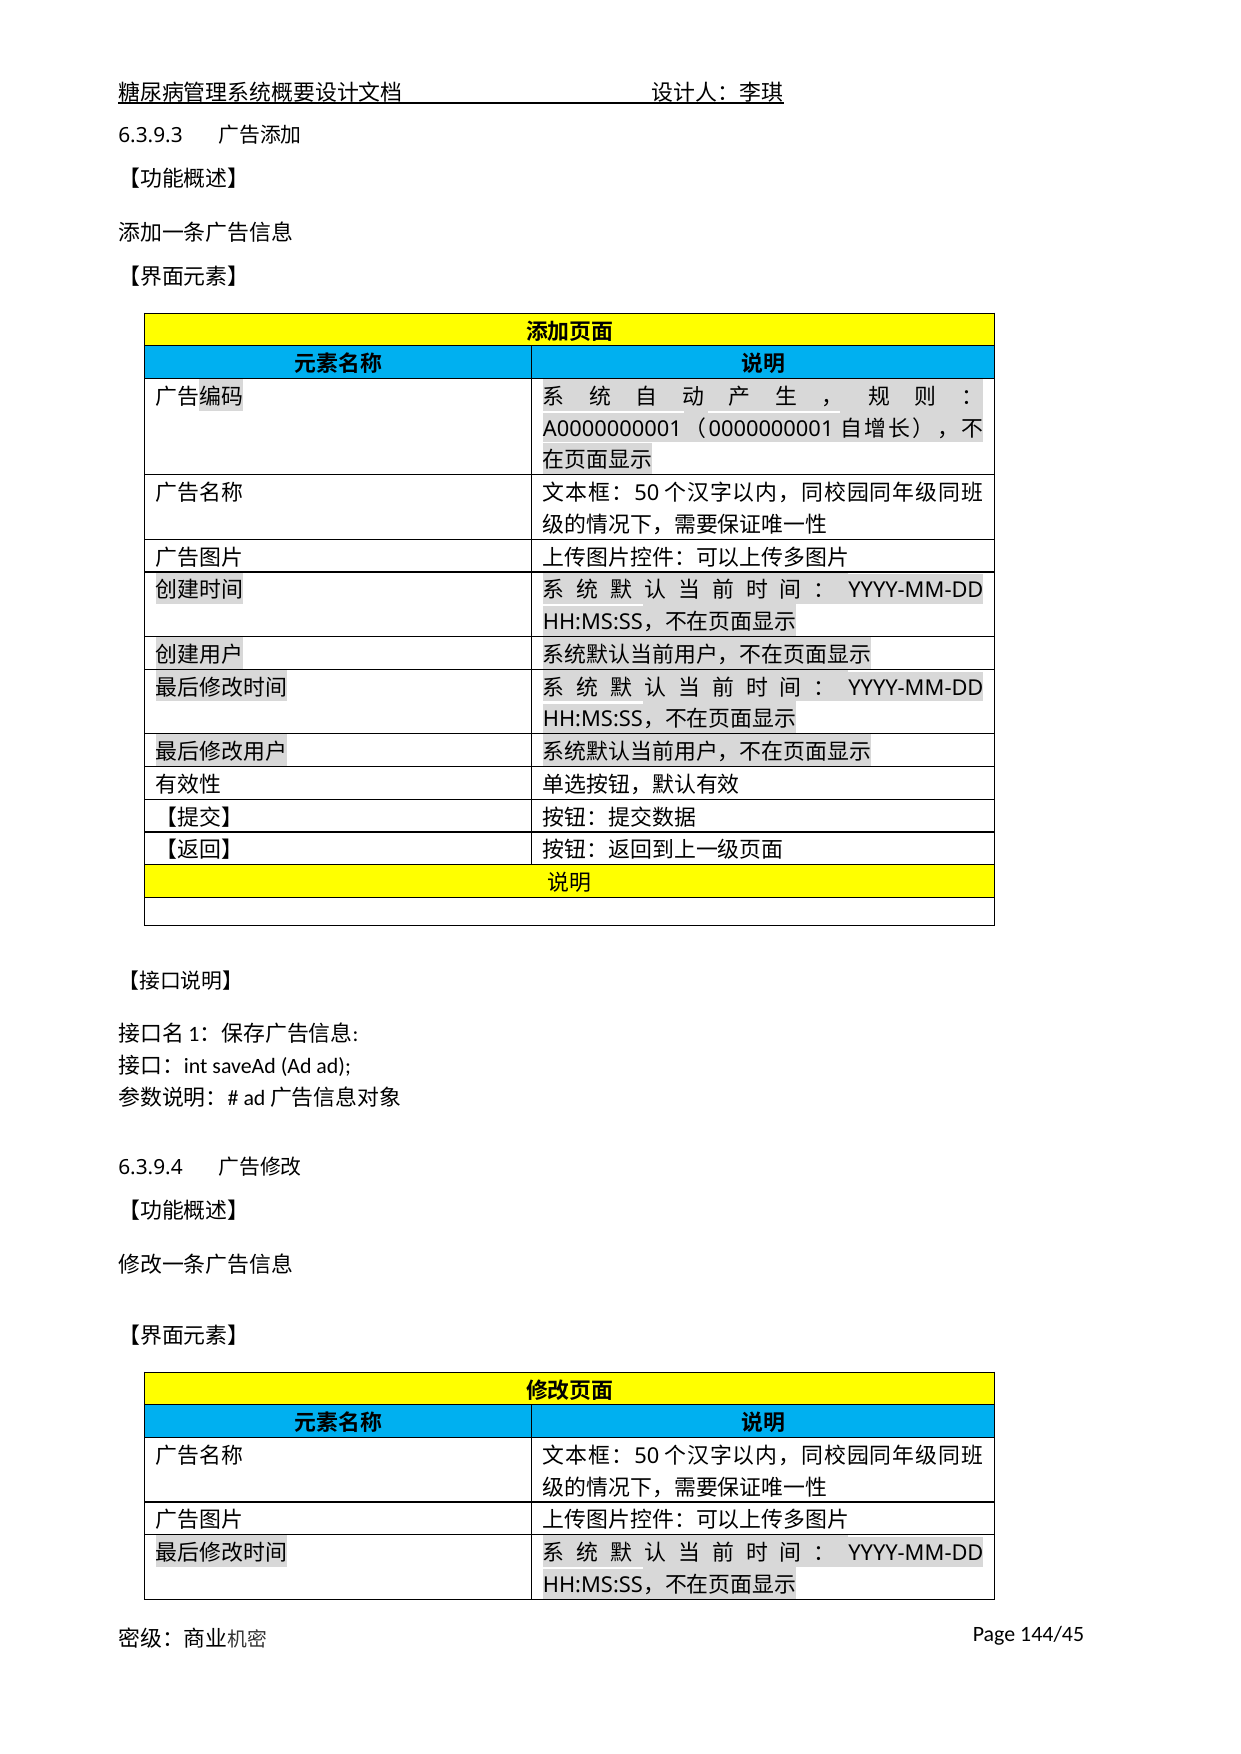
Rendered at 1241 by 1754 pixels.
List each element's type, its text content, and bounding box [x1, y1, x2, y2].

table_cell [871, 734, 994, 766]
subtitle 【界面元素】 [118, 1318, 1122, 1349]
subtitle 广告修改 [118, 1150, 1122, 1181]
text 接口名1：保存广告信息: [118, 1016, 1122, 1048]
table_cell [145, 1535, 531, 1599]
subtitle 【功能概述】 [118, 1193, 1122, 1225]
subtitle 【界面元素】 [118, 259, 1122, 291]
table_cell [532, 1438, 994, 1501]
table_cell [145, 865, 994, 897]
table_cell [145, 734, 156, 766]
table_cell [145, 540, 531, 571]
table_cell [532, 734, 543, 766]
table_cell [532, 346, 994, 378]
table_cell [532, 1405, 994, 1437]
text 接口：int saveAd (Ad ad); [118, 1048, 1122, 1079]
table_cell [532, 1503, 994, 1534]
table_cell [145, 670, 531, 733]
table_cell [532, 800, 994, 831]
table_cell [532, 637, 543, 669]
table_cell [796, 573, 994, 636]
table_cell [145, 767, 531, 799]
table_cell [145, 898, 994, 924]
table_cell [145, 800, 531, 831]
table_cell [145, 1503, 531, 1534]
text 修改一条广告信息 [118, 1247, 1122, 1279]
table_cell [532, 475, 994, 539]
text 参数说明：# ad广告信息对象 [118, 1079, 1122, 1111]
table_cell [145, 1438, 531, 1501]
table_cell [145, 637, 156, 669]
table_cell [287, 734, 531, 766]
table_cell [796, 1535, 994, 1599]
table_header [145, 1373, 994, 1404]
subtitle 广告添加 [118, 118, 1122, 148]
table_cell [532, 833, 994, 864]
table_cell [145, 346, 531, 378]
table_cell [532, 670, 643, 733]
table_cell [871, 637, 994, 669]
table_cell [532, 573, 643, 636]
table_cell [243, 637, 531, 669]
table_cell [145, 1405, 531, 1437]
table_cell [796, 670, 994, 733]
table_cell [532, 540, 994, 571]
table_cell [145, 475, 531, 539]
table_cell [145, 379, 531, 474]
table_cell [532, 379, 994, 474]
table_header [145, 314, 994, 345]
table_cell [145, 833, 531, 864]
text 添加一条广告信息 [118, 215, 1122, 246]
subtitle 【功能概述】 [118, 161, 1122, 193]
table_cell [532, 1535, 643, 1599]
subtitle 【接口说明】 [118, 965, 1122, 995]
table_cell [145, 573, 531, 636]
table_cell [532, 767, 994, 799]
